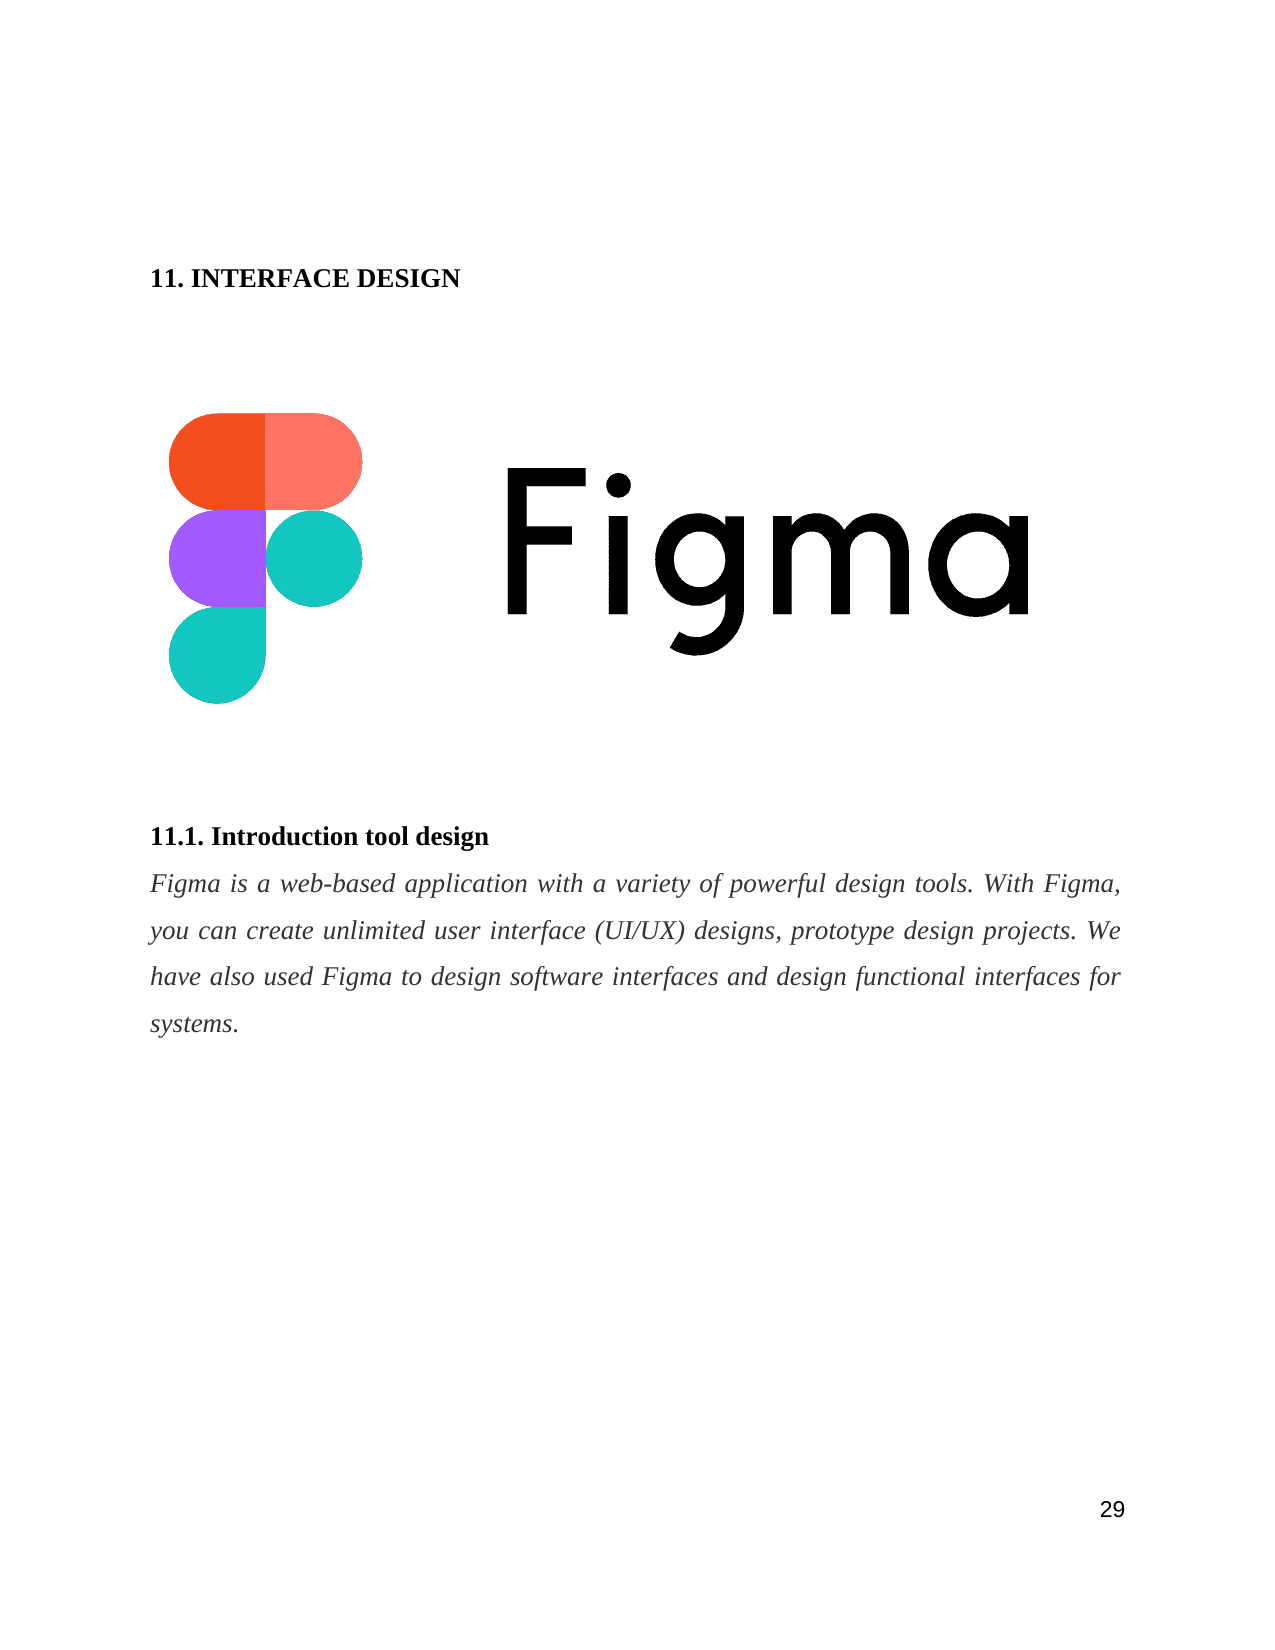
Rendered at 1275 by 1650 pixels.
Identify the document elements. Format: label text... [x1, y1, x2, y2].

text 11. INTERFACE DESIGN [150, 263, 1125, 294]
picture [150, 309, 1046, 808]
text Figma is a web-based application with a variety of powerful design tools. With Figma, you can create unlimited user interface (UI/UX) designs, prototype design projects. We have also used Figma to design software interfaces and design functional interfaces for systems. [150, 867, 1125, 1038]
text 11.1. Introduction tool design [150, 821, 1125, 852]
